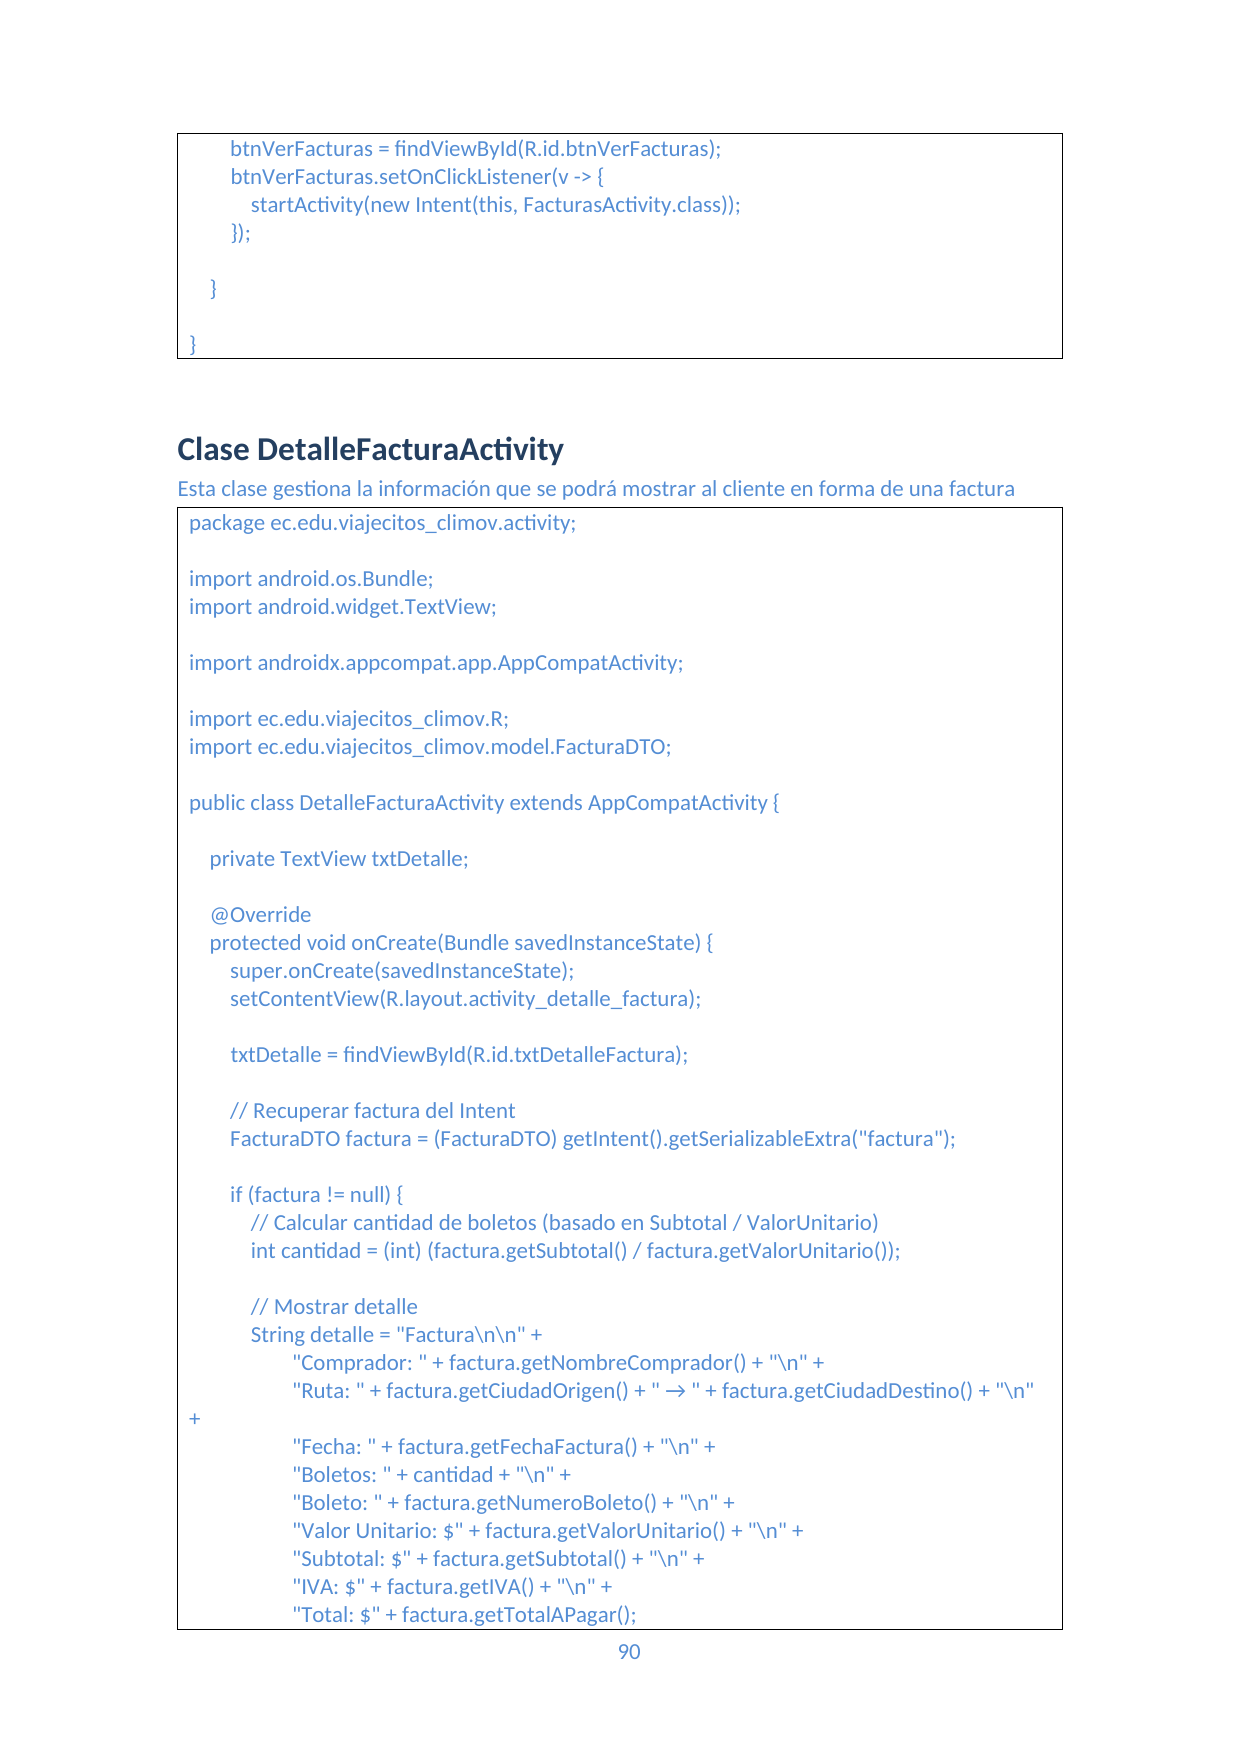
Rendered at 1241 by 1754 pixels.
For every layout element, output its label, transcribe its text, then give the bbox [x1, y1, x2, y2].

subtitle Clase DetalleFacturaActivity [177, 428, 1063, 468]
text Esta clase gestiona la información que se podrá mostrar al cliente en forma de una factura [177, 474, 1063, 502]
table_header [178, 134, 1062, 358]
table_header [178, 508, 1062, 1628]
